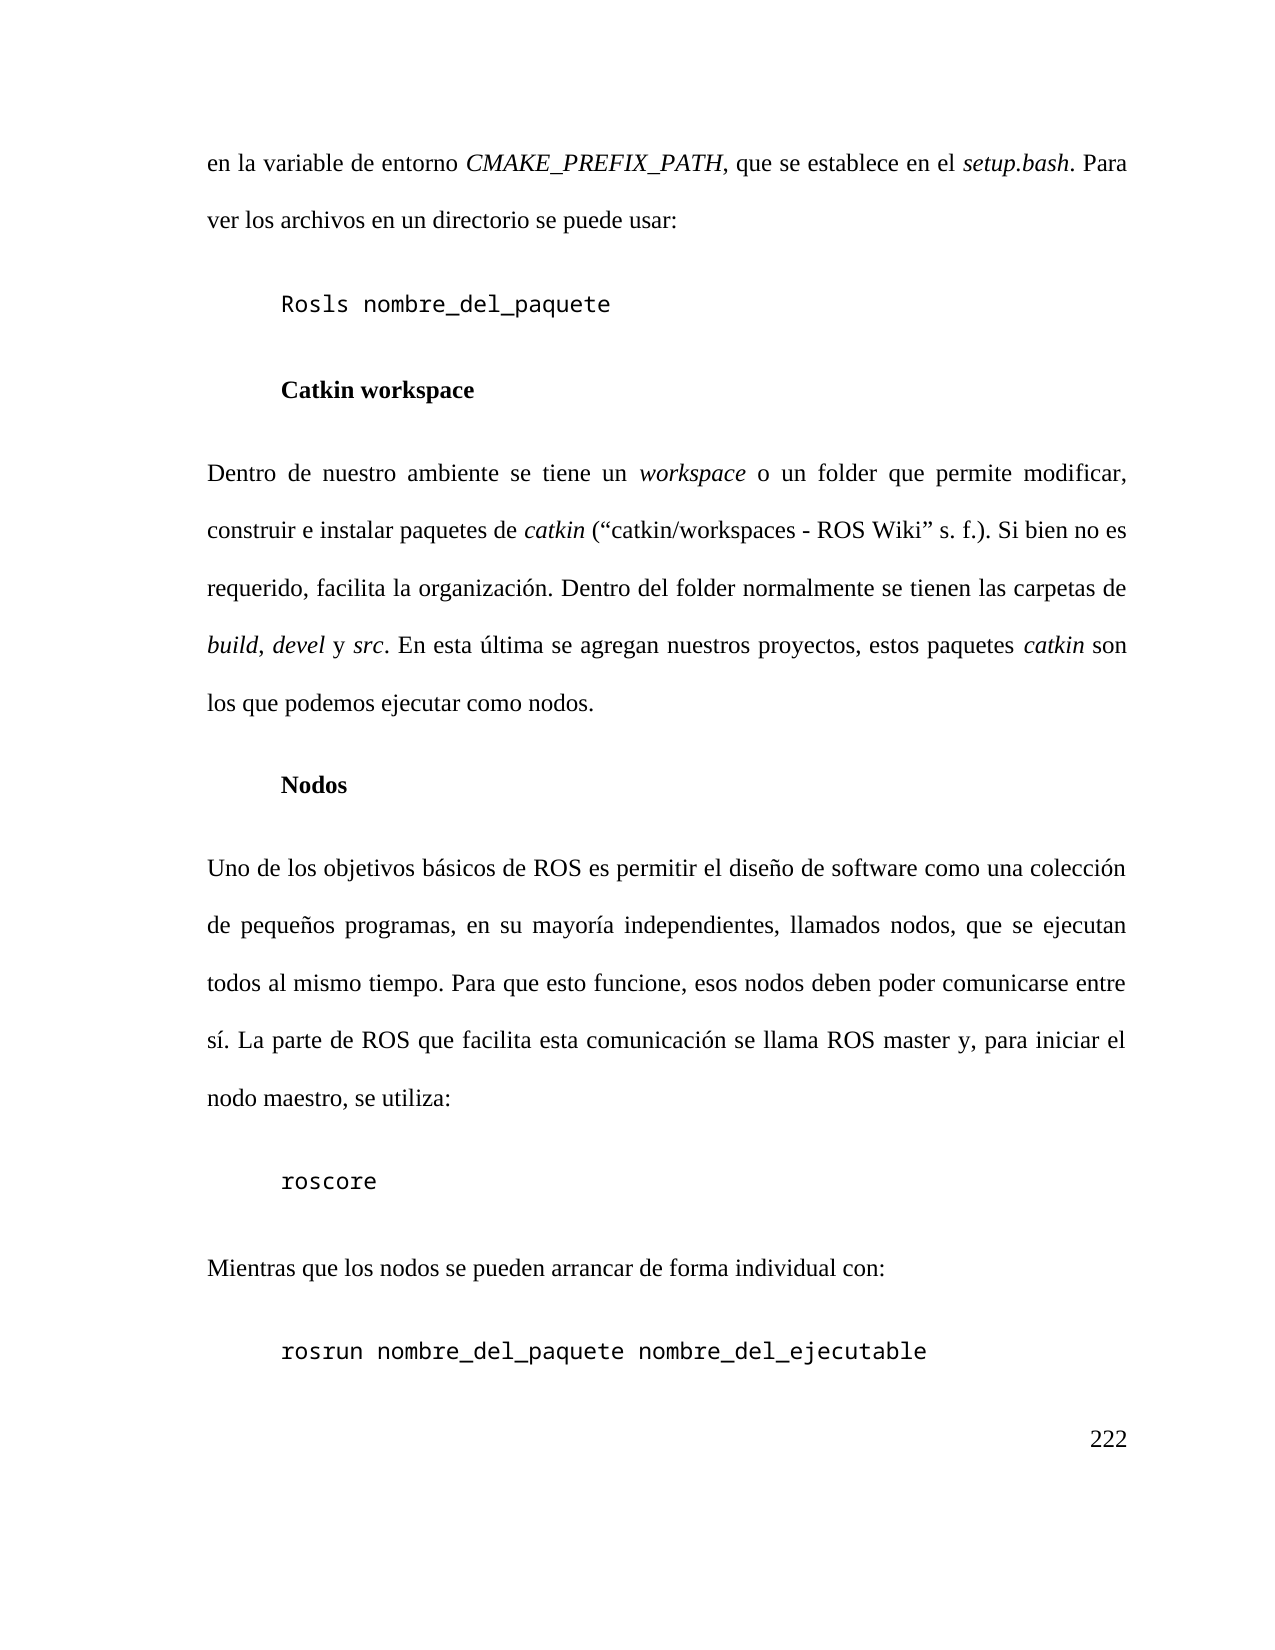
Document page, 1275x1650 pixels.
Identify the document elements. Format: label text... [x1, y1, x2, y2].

text Nodos [207, 770, 1127, 799]
text Dentro de nuestro ambiente se tiene un workspace o un folder que permite modificar, construir e instalar paquetes de catkin (“catkin/workspaces - ROS Wiki” s. f.). Si bien no es requerido, facilita la organización. Dentro del folder normalmente se tienen las carpetas de build, devel y src. En esta última se agregan nuestros proyectos, estos paquetes catkin son los que podemos ejecutar como nodos. [207, 458, 1127, 716]
text Rosls nombre_del_paquete [207, 288, 1127, 319]
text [207, 148, 1127, 234]
text roscore [207, 1165, 1127, 1196]
text Mientras que los nodos se pueden arrancar de forma individual con: [207, 1253, 1127, 1281]
text Catkin workspace [207, 375, 1127, 404]
text Uno de los objetivos básicos de ROS es permitir el diseño de software como una colección de pequeños programas, en su mayoría independientes, llamados nodos, que se ejecutan todos al mismo tiempo. Para que esto funcione, esos nodos deben poder comunicarse entre sí. La parte de ROS que facilita esta comunicación se llama ROS master y, para iniciar el nodo maestro, se utiliza: [207, 853, 1127, 1111]
text rosrun nombre_del_paquete nombre_del_ejecutable [207, 1335, 1127, 1366]
